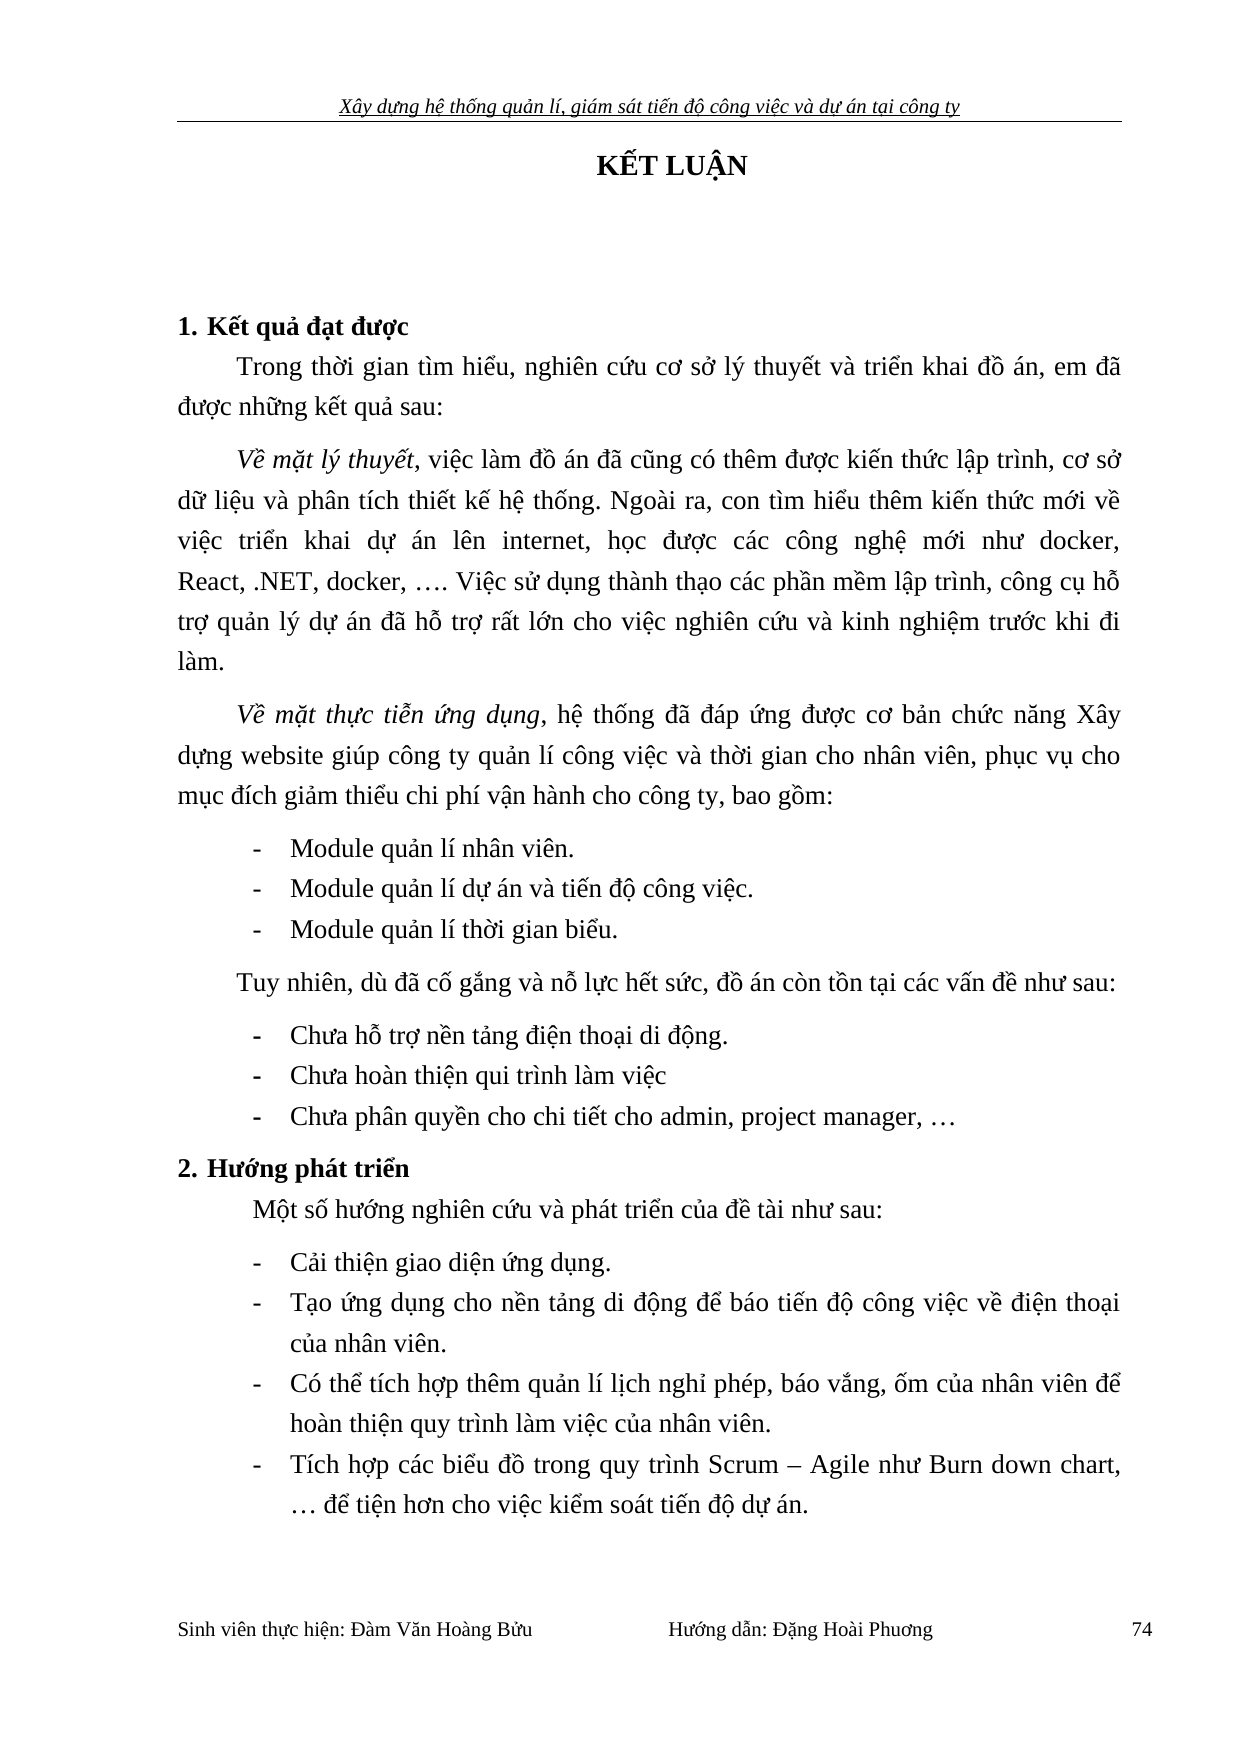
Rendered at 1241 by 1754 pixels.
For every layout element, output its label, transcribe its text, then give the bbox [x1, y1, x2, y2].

text Tuy nhiên, dù đã cố gắng và nỗ lực hết sức, đồ án còn tồn tại các vấn đề như sau: [177, 966, 1122, 997]
list Tích hợp các biểu đồ trong quy trình Scrum – Agile như Burn down chart, … để tiện hơn cho việc kiểm soát tiến độ dự án. [252, 1448, 1122, 1519]
list Module quản lí dự án và tiến độ công việc. [252, 872, 1122, 904]
list Module quản lí nhân viên. [252, 832, 1122, 863]
list Chưa hỗ trợ nền tảng điện thoại di động. [252, 1019, 1122, 1050]
text Về mặt thực tiễn ứng dụng, hệ thống đã đáp ứng được cơ bản chức năng Xây dựng website giúp công ty quản lí công việc và thời gian cho nhân viên, phục vụ cho mục đích giảm thiểu chi phí vận hành cho công ty, bao gồm: [177, 698, 1122, 810]
list Chưa hoàn thiện qui trình làm việc [252, 1059, 1122, 1090]
list Tạo ứng dụng cho nền tảng di động để báo tiến độ công việc về điện thoại của nhân viên. [252, 1286, 1122, 1358]
text KẾT LUẬN [222, 148, 1122, 181]
list Hướng phát triển [177, 1152, 1122, 1184]
list Module quản lí thời gian biểu. [252, 913, 1122, 944]
list Có thể tích hợp thêm quản lí lịch nghỉ phép, báo vắng, ốm của nhân viên để hoàn thiện quy trình làm việc của nhân viên. [252, 1367, 1122, 1439]
text Về mặt lý thuyết, việc làm đồ án đã cũng có thêm được kiến thức lập trình, cơ sở dữ liệu và phân tích thiết kế hệ thống. Ngoài ra, con tìm hiểu thêm kiến thức mới về việc triển khai dự án lên internet, học được các công nghệ mới như docker, React, .NET, docker, …. Việc sử dụng thành thạo các phần mềm lập trình, công cụ hỗ trợ quản lý dự án đã hỗ trợ rất lớn cho việc nghiên cứu và kinh nghiệm trước khi đi làm. [177, 443, 1122, 677]
text Trong thời gian tìm hiểu, nghiên cứu cơ sở lý thuyết và triển khai đồ án, em đã được những kết quả sau: [177, 350, 1122, 422]
text Một số hướng nghiên cứu và phát triển của đề tài như sau: [177, 1193, 1122, 1224]
list Cải thiện giao diện ứng dụng. [252, 1246, 1122, 1277]
list Kết quả đạt được [177, 309, 1122, 341]
list Chưa phân quyền cho chi tiết cho admin, project manager, … [252, 1099, 1122, 1131]
